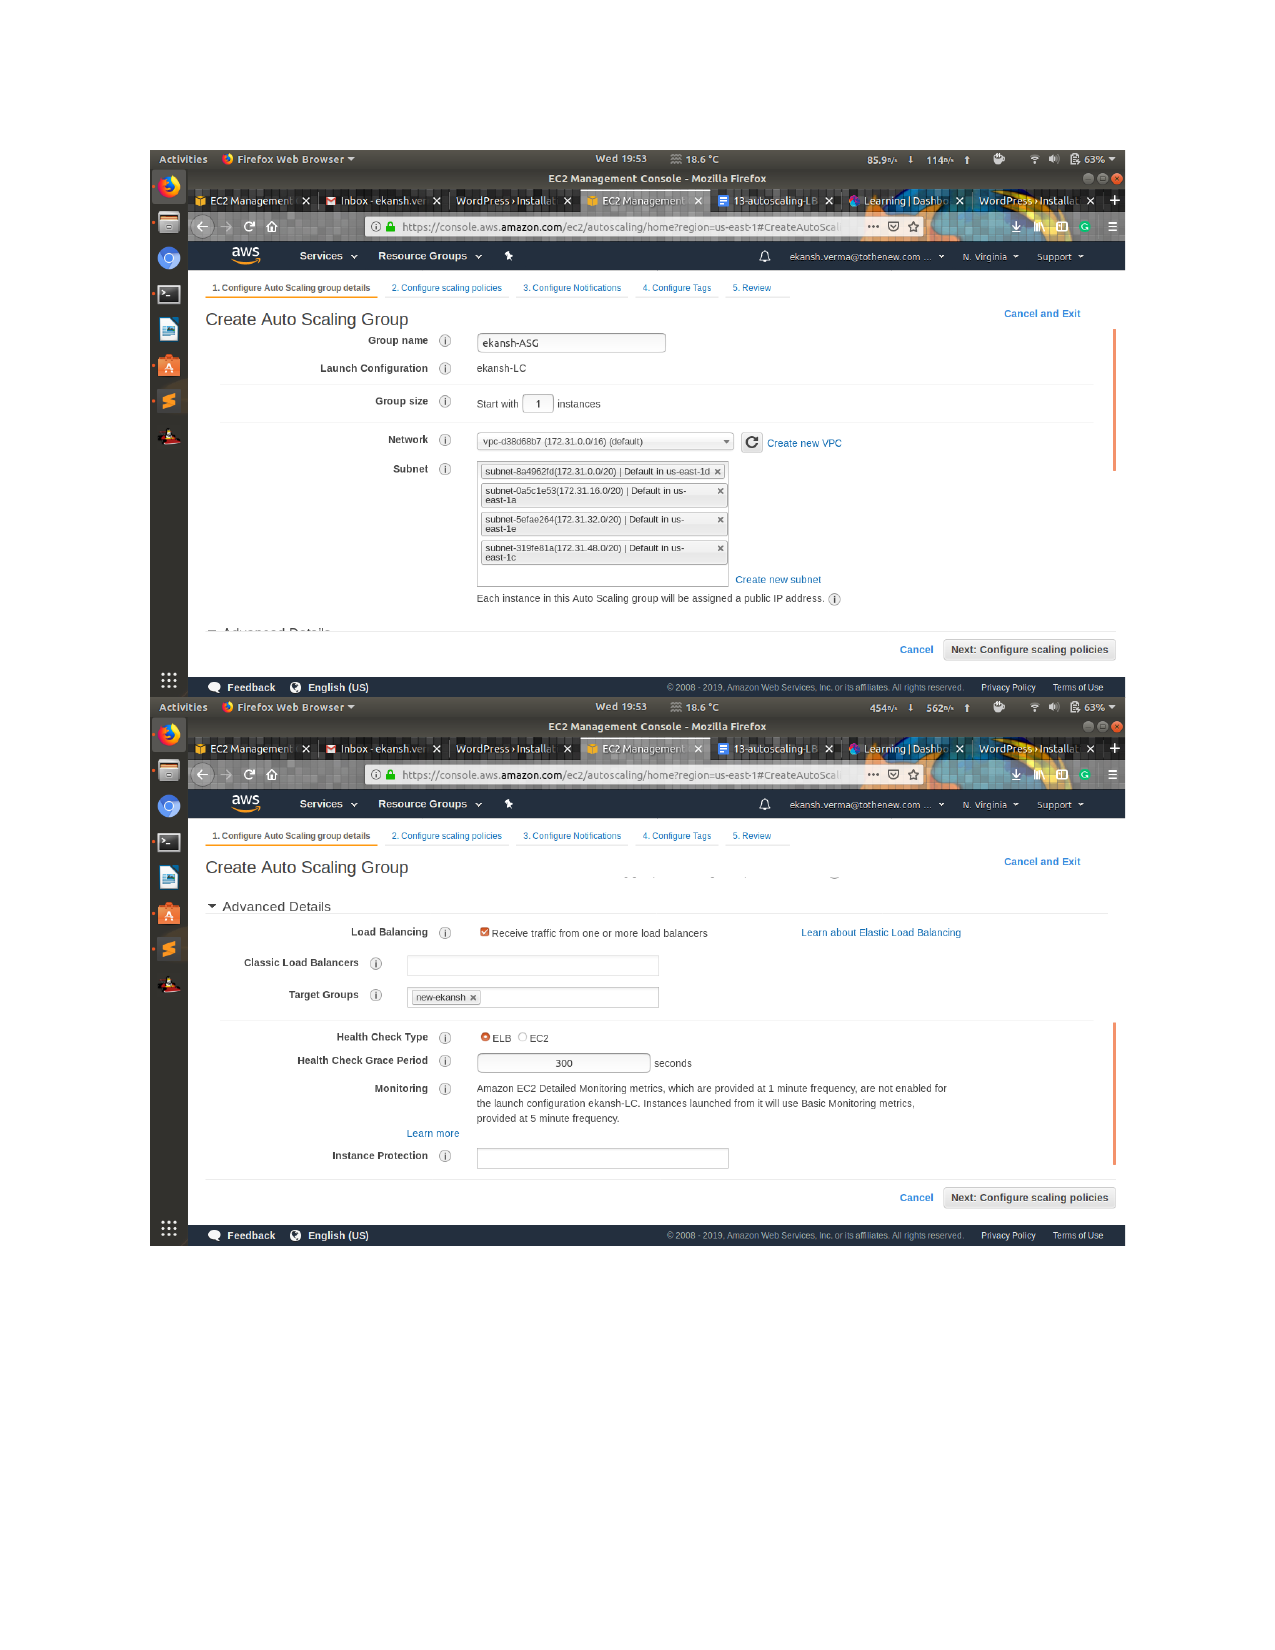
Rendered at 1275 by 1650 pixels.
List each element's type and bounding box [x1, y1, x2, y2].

picture [150, 150, 1125, 1246]
